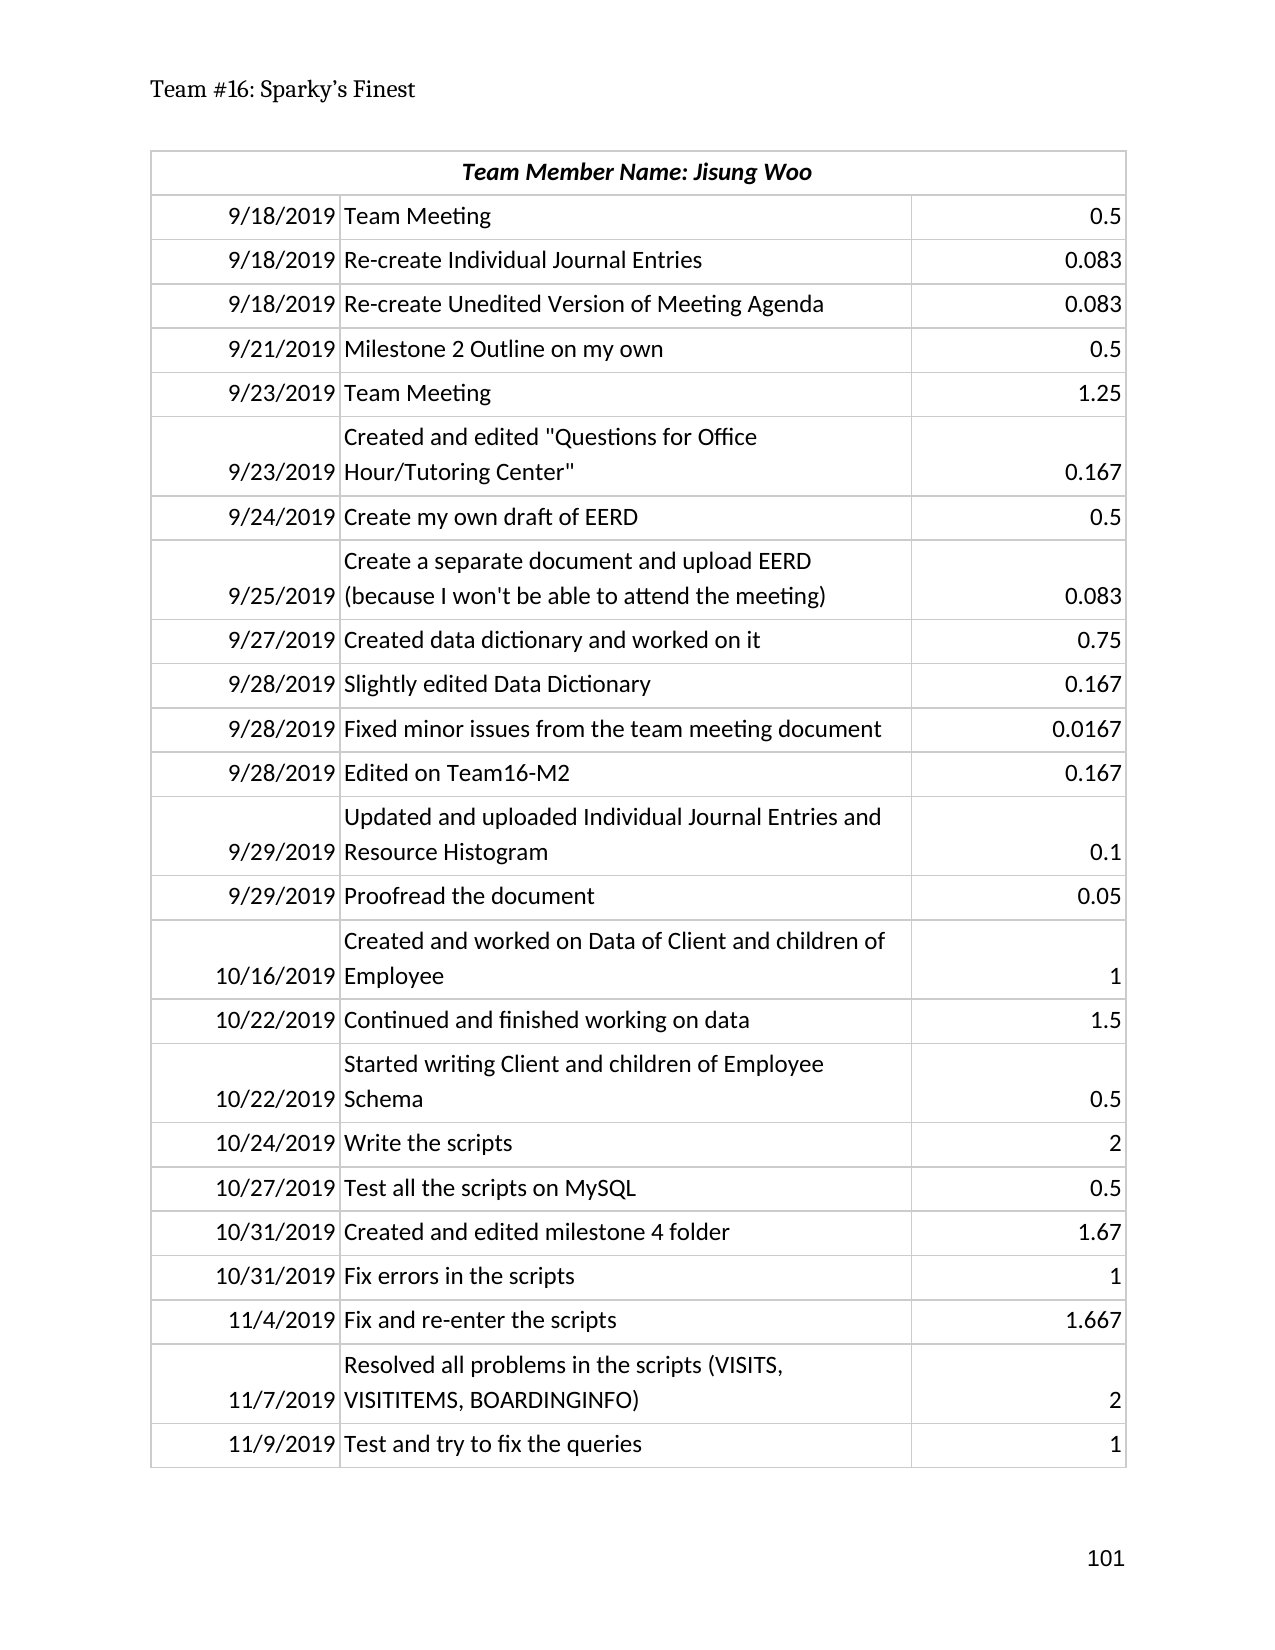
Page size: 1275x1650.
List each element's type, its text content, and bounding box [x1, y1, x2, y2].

table_cell Re-create Unedited Version of Meeting Agenda [341, 285, 911, 327]
table_cell Continued and finished working on data [341, 1000, 911, 1043]
table_cell Started writing Client and children of Employee Schema [341, 1044, 911, 1122]
table_cell Created and edited milestone 4 folder [341, 1212, 911, 1255]
table_cell Re-create Individual Journal Entries [341, 240, 911, 283]
table_cell Milestone 2 Outline on my own [341, 329, 911, 371]
table_cell 0.083 [912, 541, 1125, 618]
table_cell Fixed minor issues from the team meeting document [341, 709, 911, 751]
table_cell 1 [912, 1256, 1125, 1299]
table_cell Fix errors in the scripts [341, 1256, 911, 1299]
table_cell 9/28/2019 [152, 664, 339, 707]
table_cell 0.1 [912, 797, 1125, 875]
table_cell 0.083 [912, 240, 1125, 283]
table_cell 9/29/2019 [152, 797, 339, 875]
table_cell Resolved all problems in the scripts (VISITS, VISITITEMS, BOARDINGINFO) [341, 1345, 911, 1422]
table_cell 1.25 [912, 373, 1125, 416]
table_cell 9/27/2019 [152, 620, 339, 663]
table_cell Proofread the document [341, 876, 911, 919]
table_cell Create my own draft of EERD [341, 497, 911, 539]
table_cell 9/18/2019 [152, 240, 339, 283]
table_cell Test all the scripts on MySQL [341, 1168, 911, 1210]
table_cell 9/21/2019 [152, 329, 339, 371]
table_cell 1 [912, 1424, 1125, 1467]
table_cell 0.083 [912, 285, 1125, 327]
table_cell Create a separate document and upload EERD (because I won't be able to attend the meeting) [341, 541, 911, 618]
table_cell Test and try to fix the queries [341, 1424, 911, 1467]
table_cell 0.5 [912, 1044, 1125, 1122]
table_cell 1.67 [912, 1212, 1125, 1255]
table_cell 0.5 [912, 196, 1125, 238]
table_cell 9/23/2019 [152, 373, 339, 416]
table_cell 10/27/2019 [152, 1168, 339, 1210]
table_cell 0.0167 [912, 709, 1125, 751]
table_cell Team Meeting [341, 373, 911, 416]
table_cell 1.5 [912, 1000, 1125, 1043]
table_cell Slightly edited Data Dictionary [341, 664, 911, 707]
table_cell 10/22/2019 [152, 1044, 339, 1122]
table_cell 9/23/2019 [152, 417, 339, 495]
table_cell 1.667 [912, 1301, 1125, 1343]
table_cell 10/24/2019 [152, 1123, 339, 1166]
table_cell 9/25/2019 [152, 541, 339, 618]
table_cell 9/18/2019 [152, 196, 339, 238]
table_cell 0.5 [912, 497, 1125, 539]
table_cell 11/9/2019 [152, 1424, 339, 1467]
table_cell 9/28/2019 [152, 753, 339, 796]
table_cell Team Meeting [341, 196, 911, 238]
table_cell Write the scripts [341, 1123, 911, 1166]
table_cell 1 [912, 921, 1125, 998]
table_cell 9/18/2019 [152, 285, 339, 327]
table_cell 10/31/2019 [152, 1256, 339, 1299]
table_cell 11/7/2019 [152, 1345, 339, 1422]
table_cell 0.05 [912, 876, 1125, 919]
table_cell 0.5 [912, 329, 1125, 371]
table_cell 0.5 [912, 1168, 1125, 1210]
table_cell 0.167 [912, 753, 1125, 796]
table_cell 0.75 [912, 620, 1125, 663]
table_cell 9/28/2019 [152, 709, 339, 751]
table_cell 9/29/2019 [152, 876, 339, 919]
table_cell 2 [912, 1123, 1125, 1166]
table_cell 2 [912, 1345, 1125, 1422]
table_cell 0.167 [912, 417, 1125, 495]
table_cell 10/31/2019 [152, 1212, 339, 1255]
table_cell Created and edited "Questions for Office Hour/Tutoring Center" [341, 417, 911, 495]
table_cell 10/22/2019 [152, 1000, 339, 1043]
table_cell Edited on Team16-M2 [341, 753, 911, 796]
table_cell 0.167 [912, 664, 1125, 707]
table_cell 10/16/2019 [152, 921, 339, 998]
table_cell 9/24/2019 [152, 497, 339, 539]
table_cell Updated and uploaded Individual Journal Entries and Resource Histogram [341, 797, 911, 875]
table_cell Team Member Name: Jisung Woo [152, 152, 1125, 194]
table_cell Created data dictionary and worked on it [341, 620, 911, 663]
table_cell Fix and re-enter the scripts [341, 1301, 911, 1343]
table_cell Created and worked on Data of Client and children of Employee [341, 921, 911, 998]
table_cell 11/4/2019 [152, 1301, 339, 1343]
